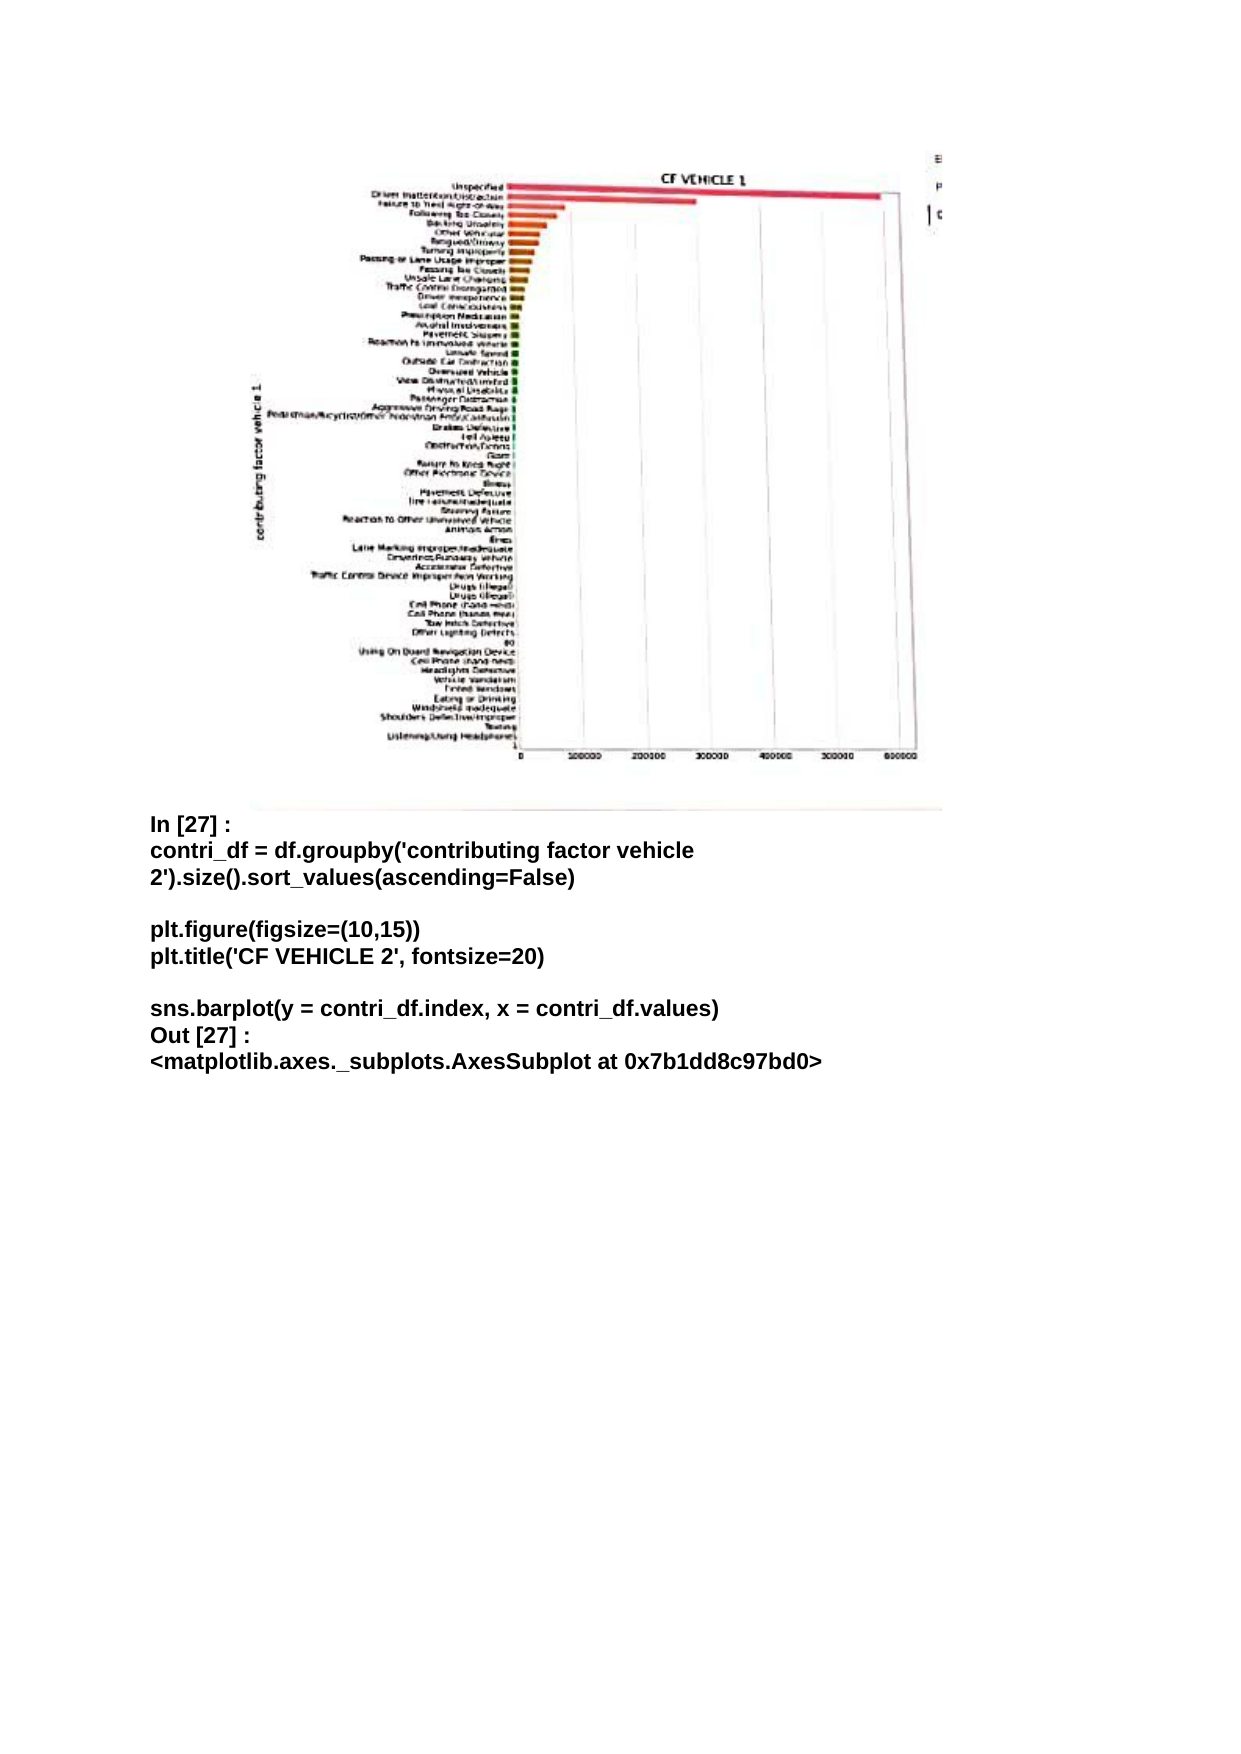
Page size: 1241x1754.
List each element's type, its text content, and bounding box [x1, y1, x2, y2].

text Out [27] : [150, 1022, 1090, 1048]
text sns.barplot(y = contri_df.index, x = contri_df.values) [150, 995, 1090, 1022]
text <matplotlib.axes._subplots.AxesSubplot at 0x7b1dd8c97bd0> [150, 1048, 1090, 1074]
text plt.figure(figsize=(10,15)) [150, 916, 1090, 943]
text plt.title('CF VEHICLE 2', fontsize=20) [150, 943, 1090, 969]
text contri_df = df.groupby('contributing factor vehicle 2').size().sort_values(ascending=False) [150, 837, 1090, 890]
picture [150, 150, 943, 811]
text In [27] : [150, 811, 1090, 837]
